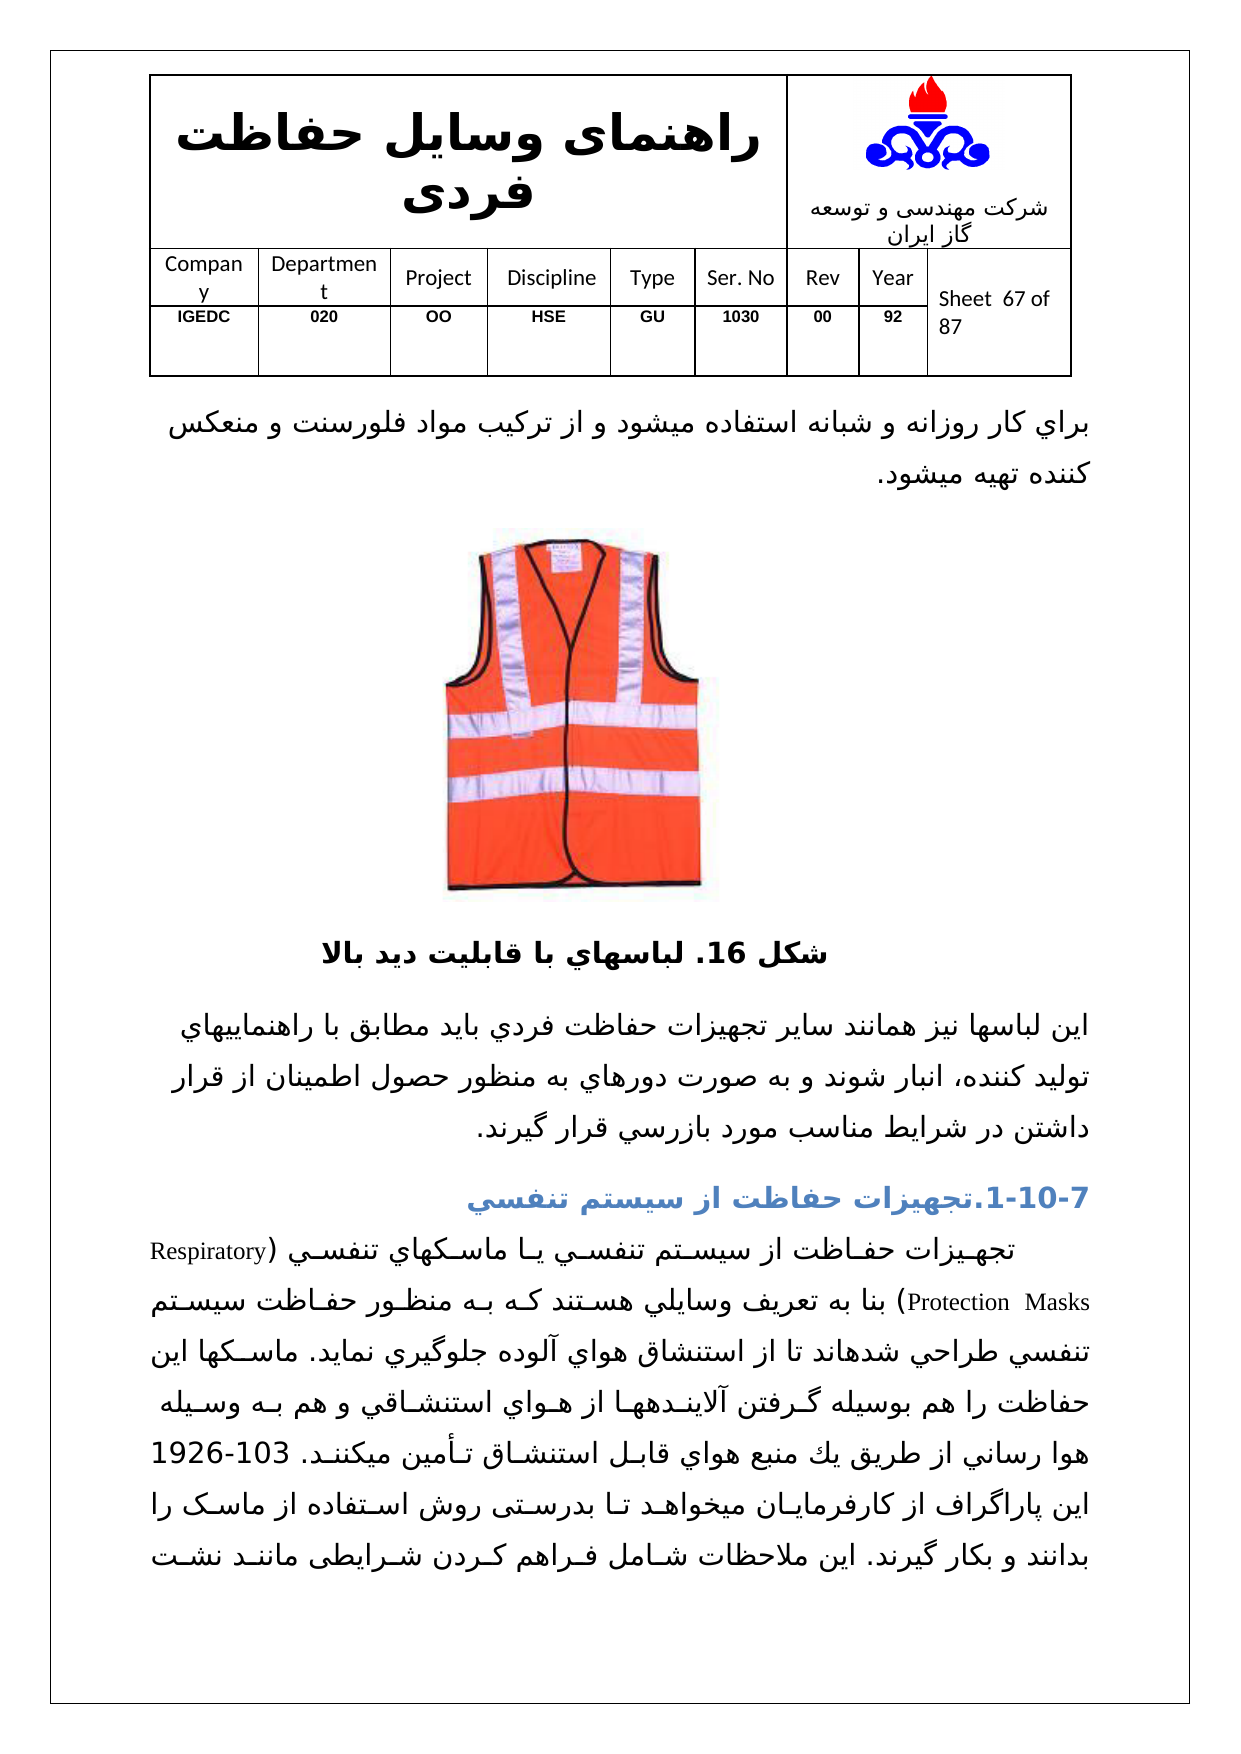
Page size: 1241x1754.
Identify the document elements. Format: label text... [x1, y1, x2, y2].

text براي كار روزانه و شبانه استفاده ميشود و از تركيب مواد فلورسنت و منعكس كننده تهيه ميشود. [150, 405, 1090, 490]
picture [853, 76, 1005, 170]
text اين لباسها نيز همانند ساير تجهيزات حفاظت فردي بايد مطابق با راهنماييهاي توليد كننده، انبار شوند و به صورت دورهاي به منظور حصول اطمينان از قرار داشتن در شرايط مناسب مورد بازرسي قرار گيرند. [150, 1008, 1090, 1144]
text شکل 16. لباسهاي با قابليت ديد بالا [196, 936, 953, 970]
subtitle 1-10-7.تجهيزات حفاظت از سيستم تنفسي [150, 1182, 1090, 1216]
